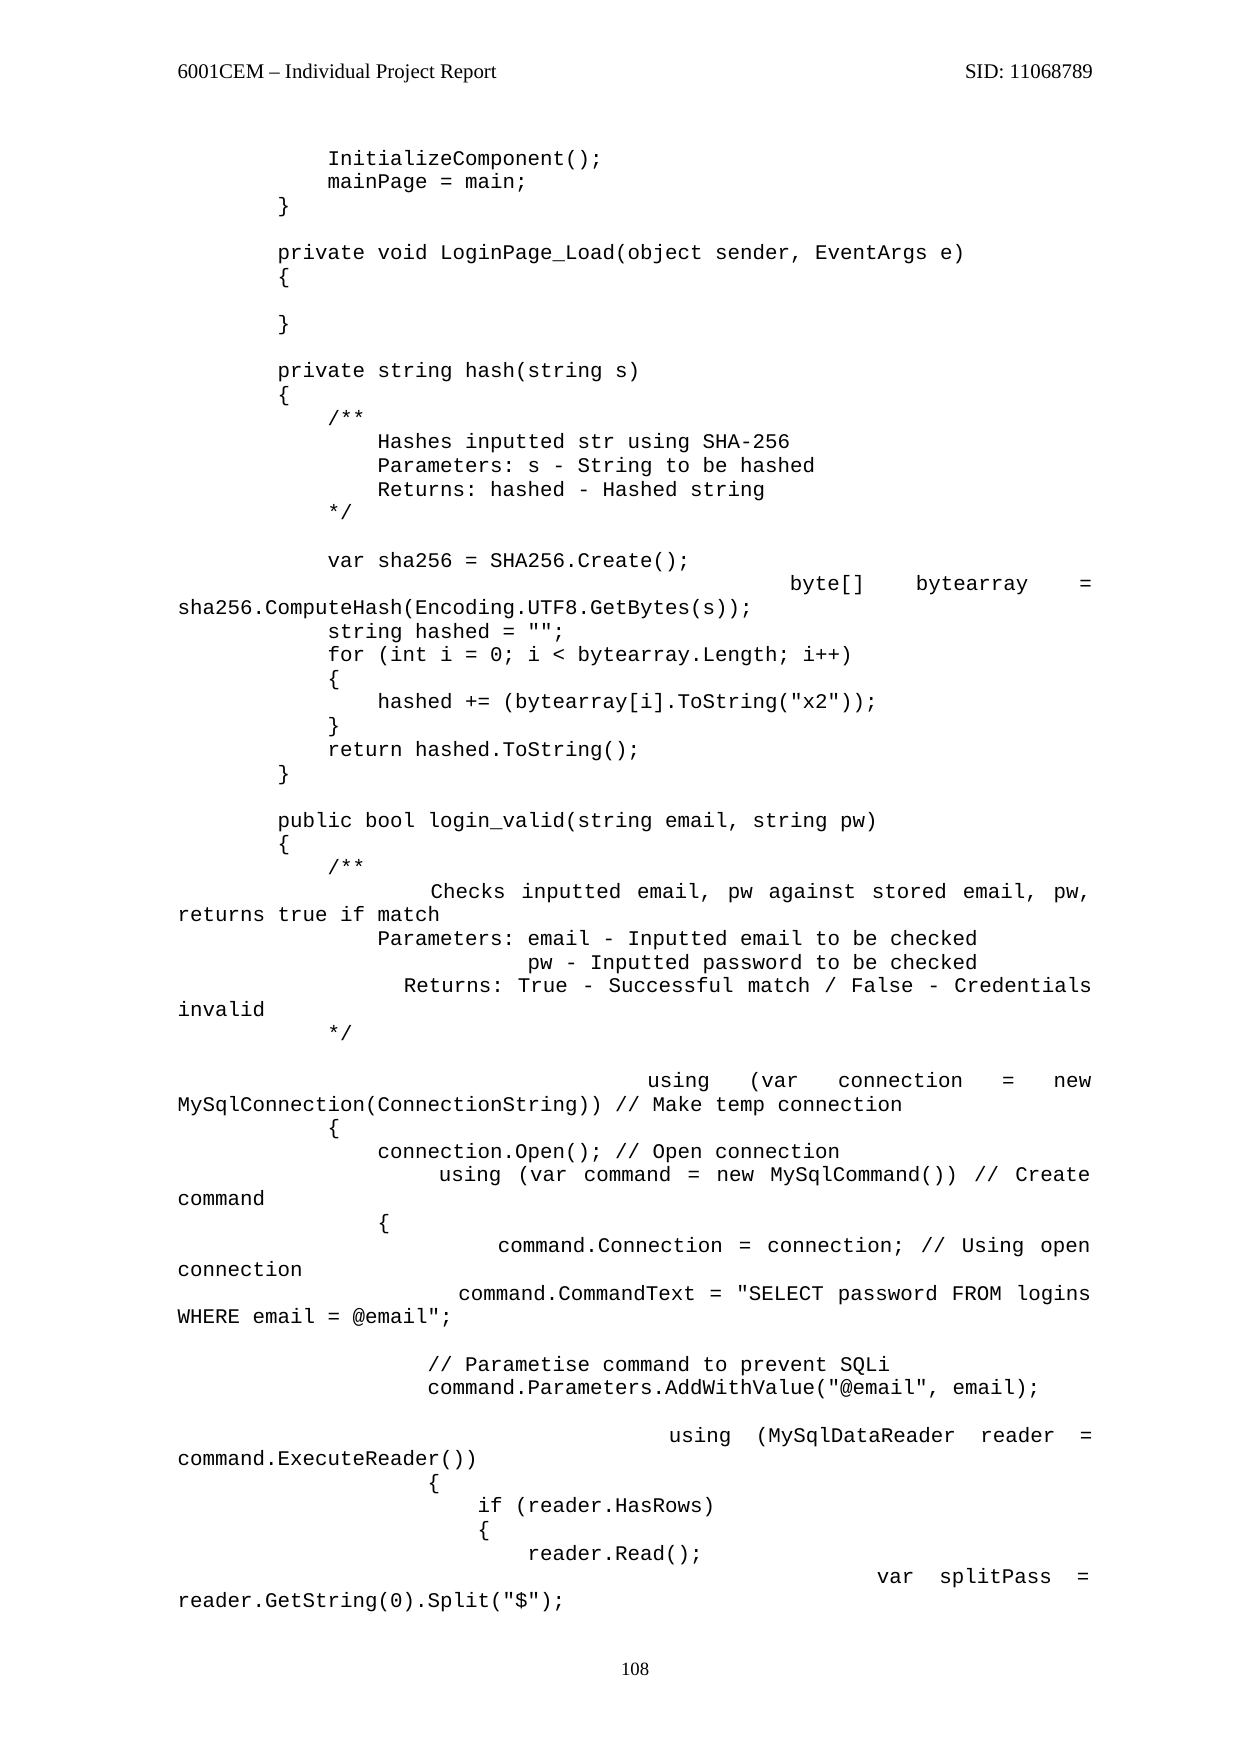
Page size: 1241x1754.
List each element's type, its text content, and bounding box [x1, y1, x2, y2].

text } [177, 195, 1092, 219]
text InitializeComponent(); [177, 148, 1092, 171]
text command.Connection = connection; // Using open connection [177, 1235, 1092, 1283]
text private string hash(string s) [177, 361, 1092, 384]
text { [177, 1117, 1092, 1141]
text for (int i = 0; i < bytearray.Length; i++) [177, 644, 1092, 668]
text { [177, 384, 1092, 408]
text return hashed.ToString(); [177, 739, 1092, 762]
text } [177, 715, 1092, 739]
text using (var connection = new MySqlConnection(ConnectionString)) // Make temp connection [177, 1070, 1092, 1117]
text string hashed = ""; [177, 621, 1092, 644]
text hashed += (bytearray[i].ToString("x2")); [177, 692, 1092, 715]
text // Parametise command to prevent SQLi [177, 1354, 1092, 1377]
text /** [177, 857, 1092, 881]
text command.CommandText = "SELECT password FROM logins WHERE email = @email"; [177, 1283, 1092, 1330]
text mainPage = main; [177, 171, 1092, 195]
text var sha256 = SHA256.Create(); [177, 550, 1092, 573]
text { [177, 668, 1092, 692]
text private void LoginPage_Load(object sender, EventArgs e) [177, 242, 1092, 266]
text Returns: True - Successful match / False - Credentials invalid [177, 975, 1092, 1023]
text Parameters: email - Inputted email to be checked [177, 928, 1092, 952]
text using (var command = new MySqlCommand()) // Create command [177, 1164, 1092, 1212]
text var splitPass = reader.GetString(0).Split("$"); [177, 1566, 1092, 1614]
text */ [177, 502, 1092, 526]
text byte[] bytearray = sha256.ComputeHash(Encoding.UTF8.GetBytes(s)); [177, 573, 1092, 621]
text Hashes inputted str using SHA-256 [177, 431, 1092, 455]
text connection.Open(); // Open connection [177, 1141, 1092, 1164]
text */ [177, 1023, 1092, 1046]
text } [177, 313, 1092, 337]
text Parameters: s - String to be hashed [177, 455, 1092, 479]
text { [177, 1519, 1092, 1543]
text reader.Read(); [177, 1543, 1092, 1566]
text command.Parameters.AddWithValue("@email", email); [177, 1377, 1092, 1401]
text Checks inputted email, pw against stored email, pw, returns true if match [177, 881, 1092, 928]
text pw - Inputted password to be checked [177, 952, 1092, 975]
text { [177, 266, 1092, 289]
text { [177, 1472, 1092, 1496]
text } [177, 762, 1092, 786]
text Returns: hashed - Hashed string [177, 479, 1092, 502]
text { [177, 1212, 1092, 1235]
text if (reader.HasRows) [177, 1496, 1092, 1519]
text public bool login_valid(string email, string pw) [177, 810, 1092, 833]
text { [177, 833, 1092, 857]
text /** [177, 408, 1092, 431]
text using (MySqlDataReader reader = command.ExecuteReader()) [177, 1424, 1092, 1472]
